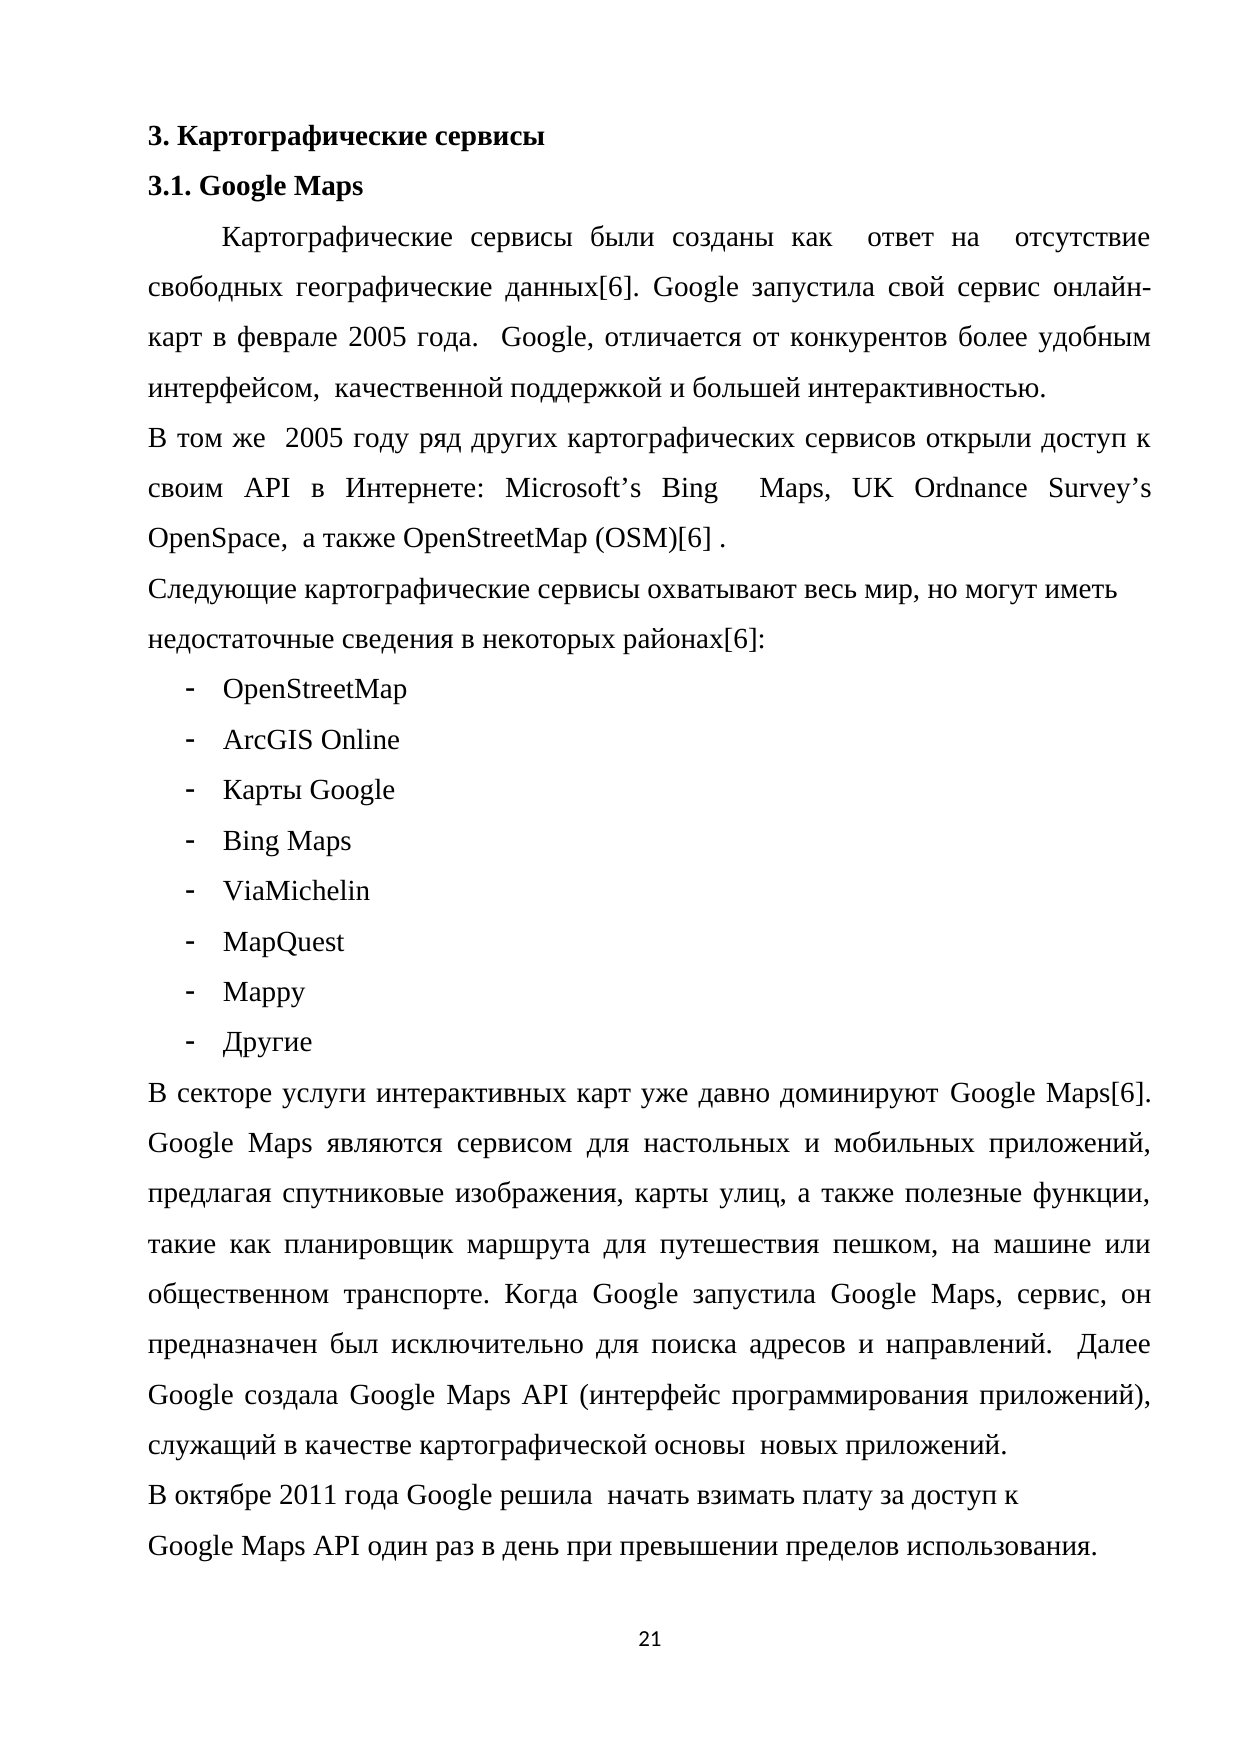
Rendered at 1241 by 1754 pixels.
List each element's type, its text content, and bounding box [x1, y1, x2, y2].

list ArcGIS Online [185, 722, 1152, 756]
list MapQuest [185, 924, 1152, 957]
list Карты Google [185, 772, 1152, 806]
text 3.1. Google Maps [148, 168, 1152, 202]
list OpenStreetMap [185, 672, 1152, 705]
list Другие [185, 1024, 1152, 1058]
text Google Maps API один раз в день при превышении пределов использования. [148, 1528, 1152, 1561]
text В секторе услуги интерактивных карт уже давно доминируют Google Maps[6]. Google Maps являются сервисом для настольных и мобильных приложений, предлагая спутниковые изображения, карты улиц, а также полезные функции, такие как планировщик маршрута для путешествия пешком, на машине или общественном транспорте. Когда Google запустила Google Maps, сервис, он предназначен был исключительно для поиска адресов и направлений. Далее Google создала Google Maps API (интерфейс программирования приложений), служащий в качестве картографической основы новых приложений. [148, 1075, 1152, 1461]
text В том же 2005 году ряд других картографических сервисов открыли доступ к своим API в Интернете: Microsoft’s Bing Maps, UK Ordnance Survey’s OpenSpace, а также OpenStreetMap (OSM)[6] . [148, 420, 1152, 554]
list ViaMichelin [185, 873, 1152, 907]
text 3. Картографические сервисы [148, 118, 1152, 152]
text недостаточные сведения в некоторых районах[6]: [148, 621, 1152, 655]
list Mappy [185, 974, 1152, 1008]
text В октябре 2011 года Google решила начать взимать плату за доступ к [148, 1477, 1152, 1511]
list Bing Maps [185, 823, 1152, 856]
text Картографические сервисы были созданы как ответ на отсутствие свободных географические данных[6]. Google запустила свой сервис онлайн-карт в феврале 2005 года. Google, отличается от конкурентов более удобным интерфейсом, качественной поддержкой и большей интерактивностью. [148, 219, 1152, 403]
text Следующие картографические сервисы охватывают весь мир, но могут иметь [148, 571, 1152, 604]
